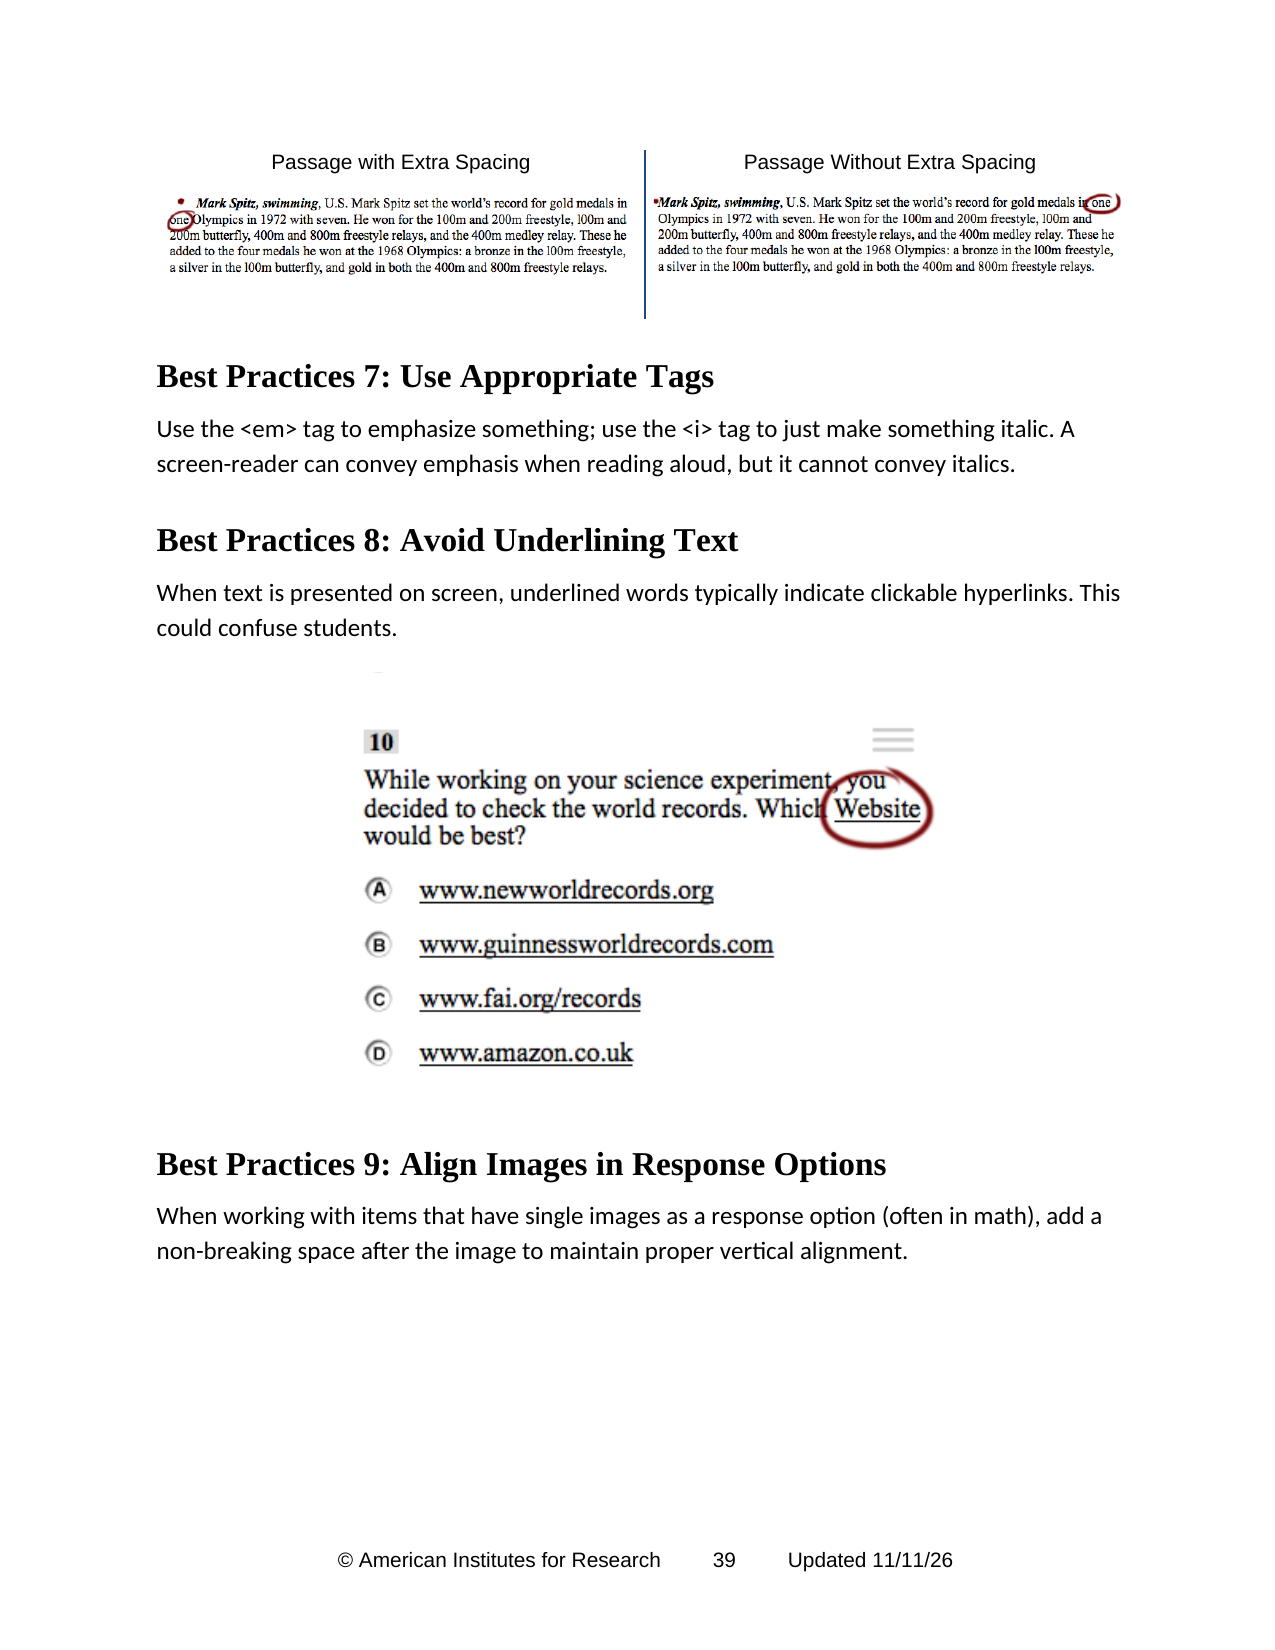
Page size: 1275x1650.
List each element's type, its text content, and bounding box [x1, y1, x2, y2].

subtitle Best Practices 7: Use Appropriate Tags [156, 356, 1134, 395]
text When text is presented on screen, underlined words typically indicate clickable hyperlinks. This could confuse students. [156, 577, 1134, 642]
picture [653, 190, 1127, 290]
subtitle Best Practices 9: Align Images in Response Options [156, 1144, 1134, 1182]
table_header Passage Without Extra Spacing [646, 150, 1134, 319]
picture [345, 672, 946, 1103]
table_header Passage with Extra Spacing [156, 150, 644, 319]
text When working with items that have single images as a response option (often in math), add a non-breaking space after the image to maintain proper vertical alignment. [156, 1201, 1134, 1266]
subtitle Best Practices 8: Avoid Underlining Text [156, 520, 1134, 559]
text Use the <em> tag to emphasize something; use the <i> tag to just make something italic. A screen-reader can convey emphasis when reading aloud, but it cannot convey italics. [156, 413, 1134, 478]
picture [164, 190, 638, 288]
